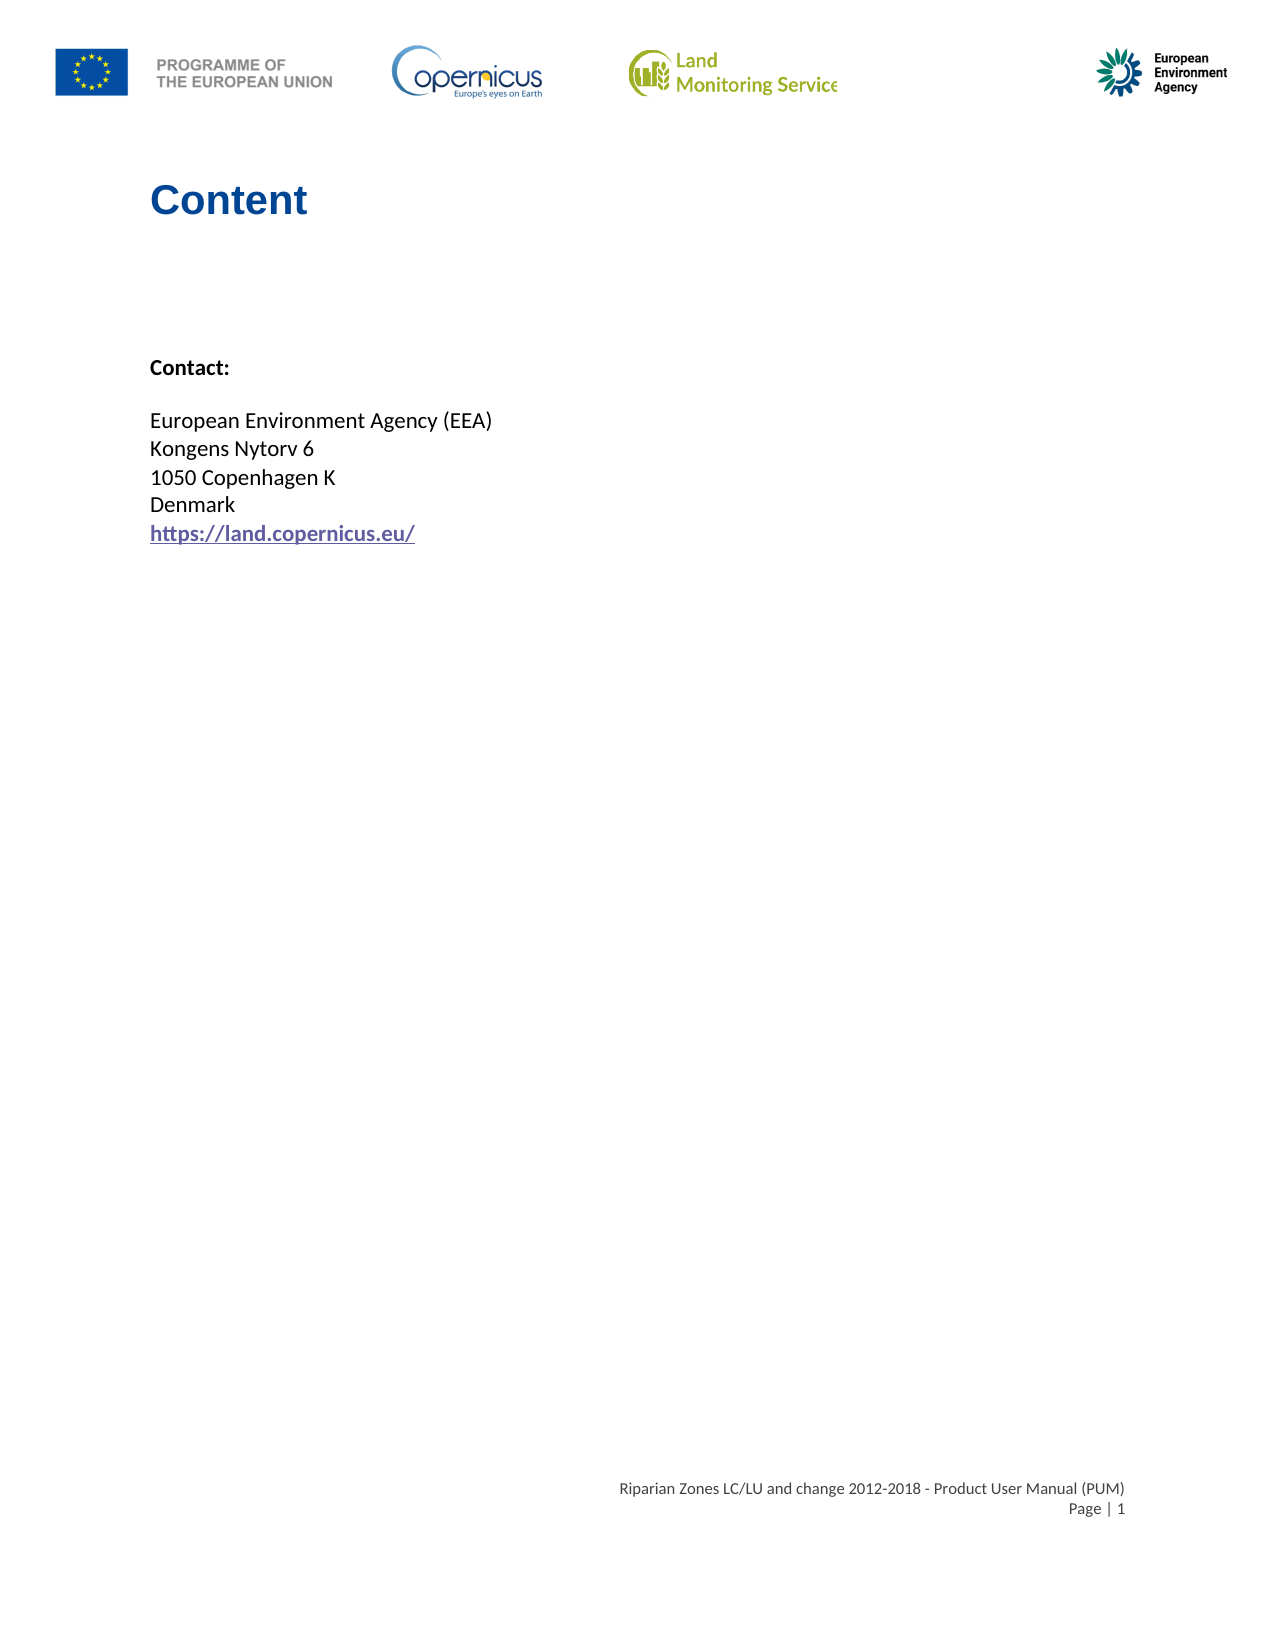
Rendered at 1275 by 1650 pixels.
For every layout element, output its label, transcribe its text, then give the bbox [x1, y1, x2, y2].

text Contact: [150, 326, 1125, 382]
picture [29, 21, 351, 124]
text European Environment Agency (EEA) Kongens Nytorv 6 1050 Copenhagen K Denmark https://land.copernicus.eu/ [150, 407, 1125, 547]
picture [1094, 46, 1228, 97]
picture [371, 15, 560, 130]
picture [628, 50, 837, 97]
